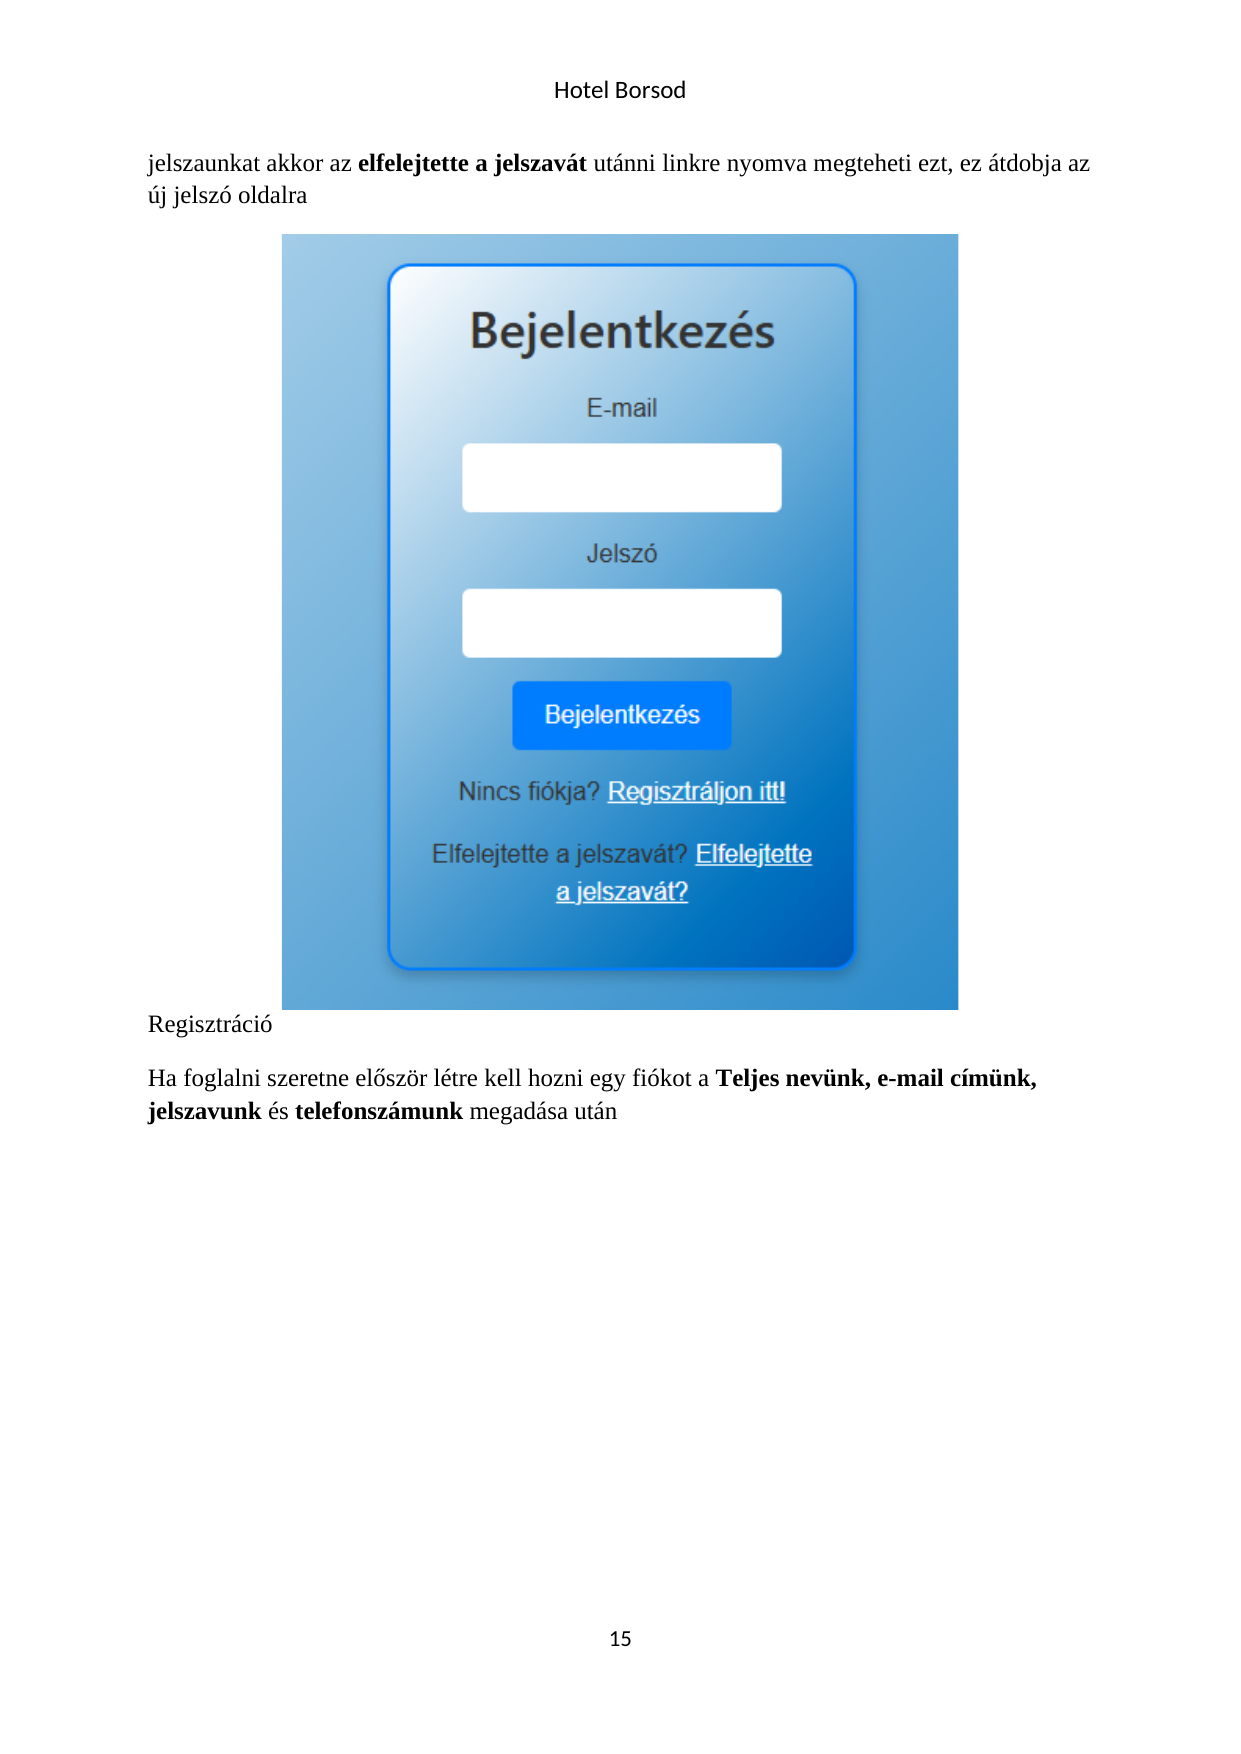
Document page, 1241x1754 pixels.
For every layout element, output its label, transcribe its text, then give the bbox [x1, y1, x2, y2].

text Regisztráció [148, 1009, 1093, 1038]
picture [281, 234, 959, 1010]
text Ha foglalni szeretne először létre kell hozni egy fiókot a Teljes nevünk, e-mail címünk, jelszavunk és telefonszámunk megadása után [148, 1063, 1093, 1125]
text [148, 148, 1093, 209]
